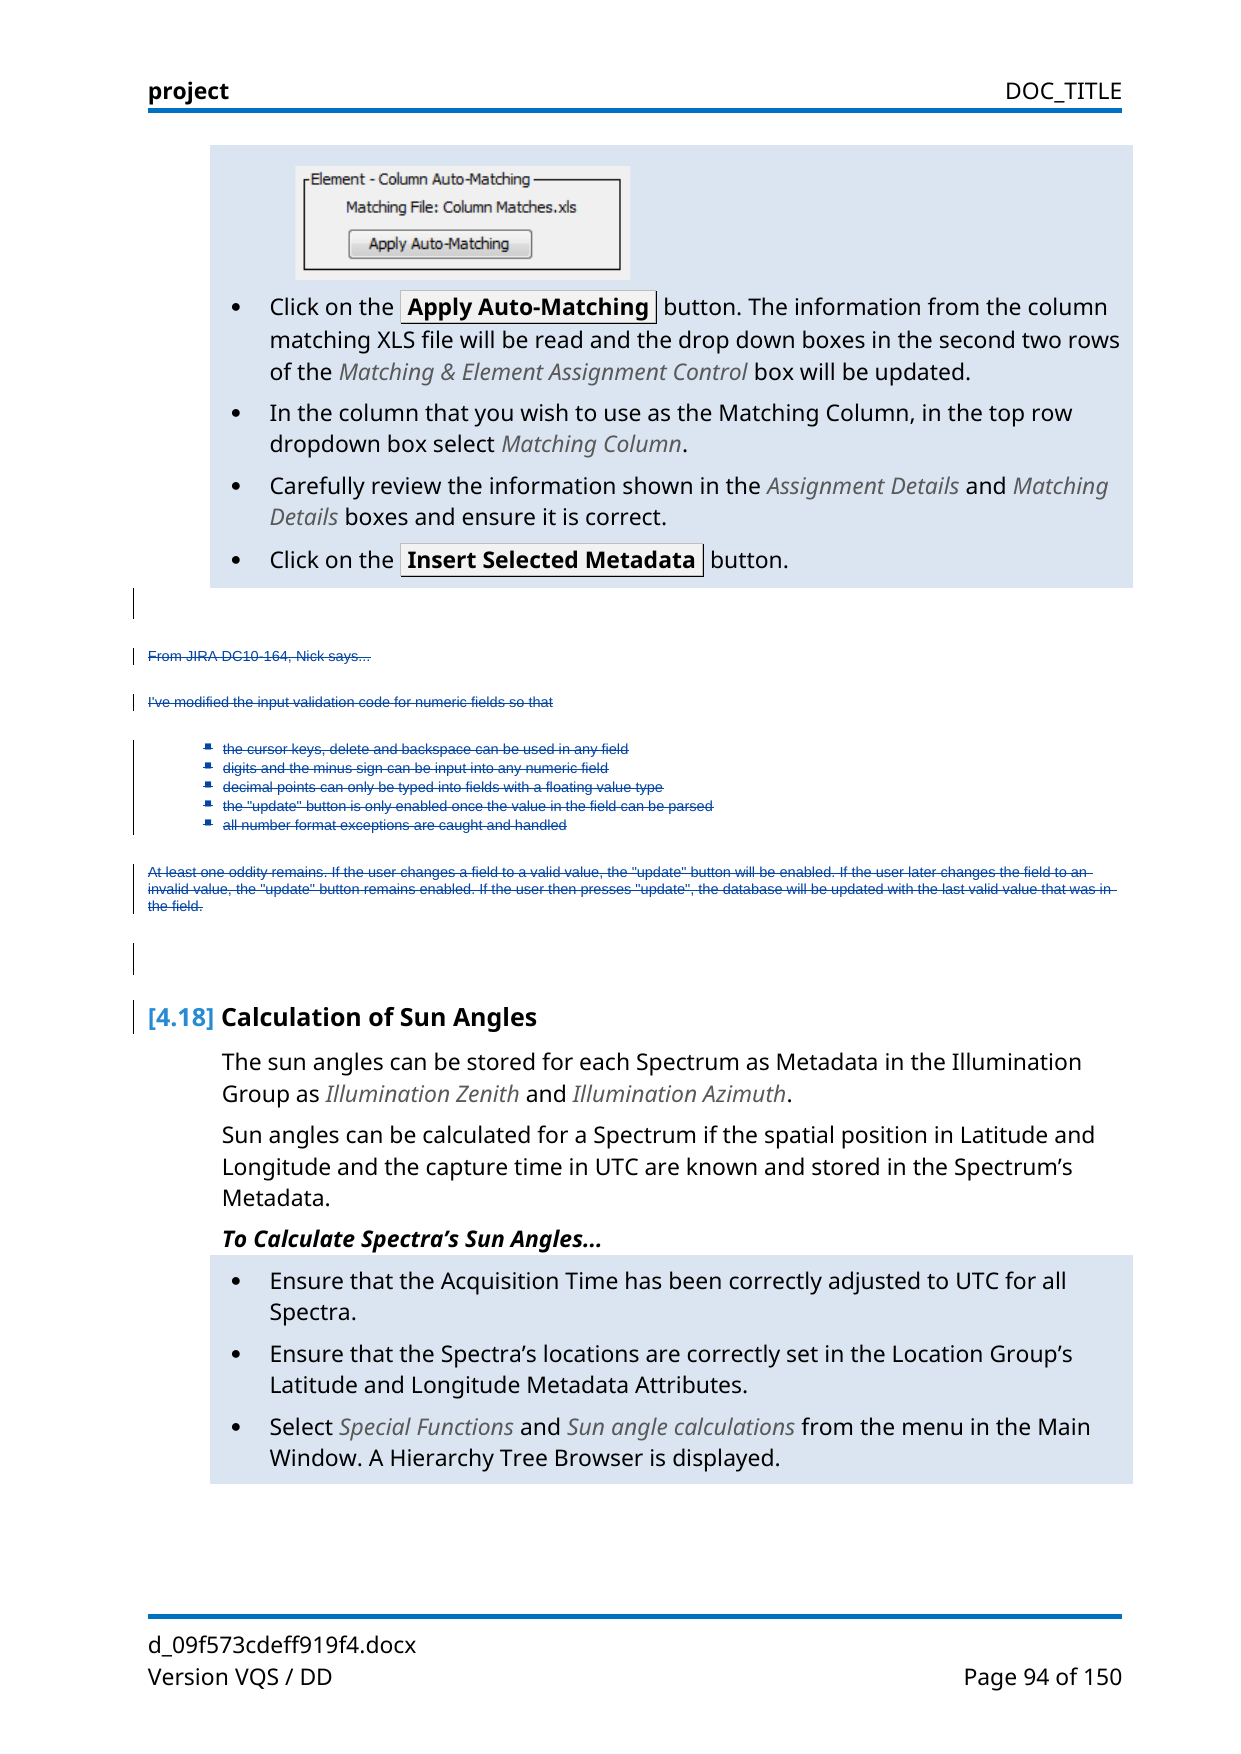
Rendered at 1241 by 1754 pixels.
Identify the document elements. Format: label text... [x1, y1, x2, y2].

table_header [210, 1255, 1133, 1484]
text The sun angles can be stored for each Spectrum as Metadata in the Illumination Group as Illumination Zenith and Illumination Azimuth. [222, 1046, 1122, 1109]
subtitle Calculation of Sun Angles [148, 1000, 1122, 1034]
subtitle To Calculate Spectra’s Sun Angles... [222, 1223, 1122, 1254]
picture [295, 166, 631, 280]
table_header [210, 145, 1133, 588]
text Sun angles can be calculated for a Spectrum if the spatial position in Latitude and Longitude and the capture time in UTC are known and stored in the Spectrum’s Metadata. [222, 1119, 1122, 1213]
